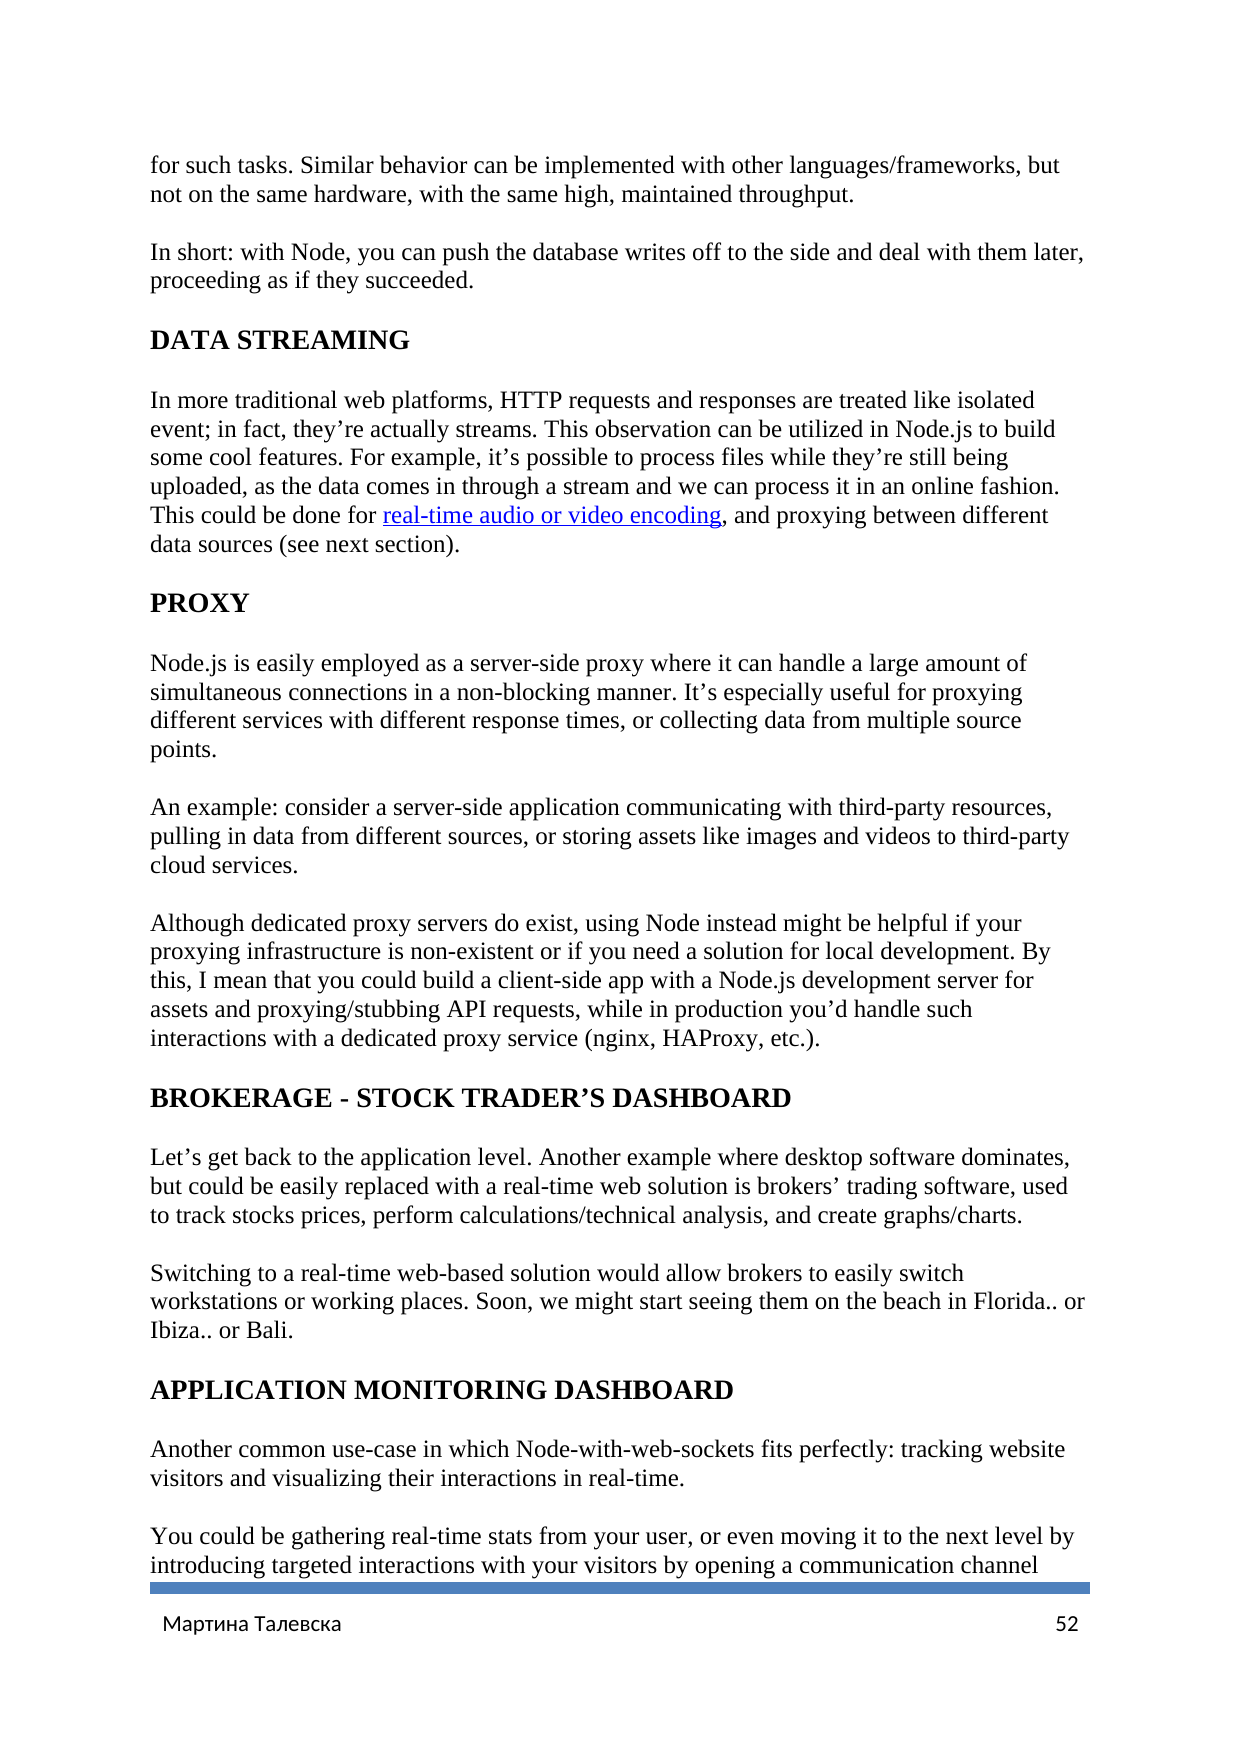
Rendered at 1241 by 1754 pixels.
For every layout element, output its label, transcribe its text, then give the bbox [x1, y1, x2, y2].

text BROKERAGE - STOCK TRADER’S DASHBOARD [150, 1081, 1090, 1113]
text An example: consider a server-side application communicating with third-party resources, pulling in data from different sources, or storing assets like images and videos to third-party cloud services. [150, 792, 1090, 878]
text PROXY [150, 587, 1090, 619]
text Although dedicated proxy servers do exist, using Node instead might be helpful if your proxying infrastructure is non-existent or if you need a solution for local development. By this, I mean that you could build a client-side app with a Node.js development server for assets and proxying/stubbing API requests, while in production you’d handle such interactions with a dedicated proxy service (nginx, HAProxy, etc.). [150, 908, 1090, 1051]
text In more traditional web platforms, HTTP requests and responses are treated like isolated event; in fact, they’re actually streams. This observation can be utilized in Node.js to build some cool features. For example, it’s possible to process files while they’re still being uploaded, as the data comes in through a stream and we can process it in an online fashion. This could be done for real-time audio or video encoding, and proxying between different data sources (see next section). [150, 385, 1090, 557]
text DATA STREAMING [150, 323, 1090, 356]
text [150, 150, 1090, 207]
text In short: with Node, you can push the database writes off to the side and deal with them later, proceeding as if they succeeded. [150, 237, 1090, 294]
text Let’s get back to the application level. Another example where desktop software dominates, but could be easily replaced with a real-time web solution is brokers’ trading software, used to track stocks prices, perform calculations/technical analysis, and create graphs/charts. [150, 1142, 1090, 1228]
text Another common use-case in which Node-with-web-sockets fits perfectly: tracking website visitors and visualizing their interactions in real-time. [150, 1434, 1090, 1492]
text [150, 1521, 1090, 1579]
text APPLICATION MONITORING DASHBOARD [150, 1373, 1090, 1405]
text Switching to a real-time web-based solution would allow brokers to easily switch workstations or working places. Soon, we might start seeing them on the beach in Florida.. or Ibiza.. or Bali. [150, 1258, 1090, 1344]
text Node.js is easily employed as a server-side proxy where it can handle a large amount of simultaneous connections in a non-blocking manner. It’s especially useful for proxying different services with different response times, or collecting data from multiple source points. [150, 648, 1090, 763]
